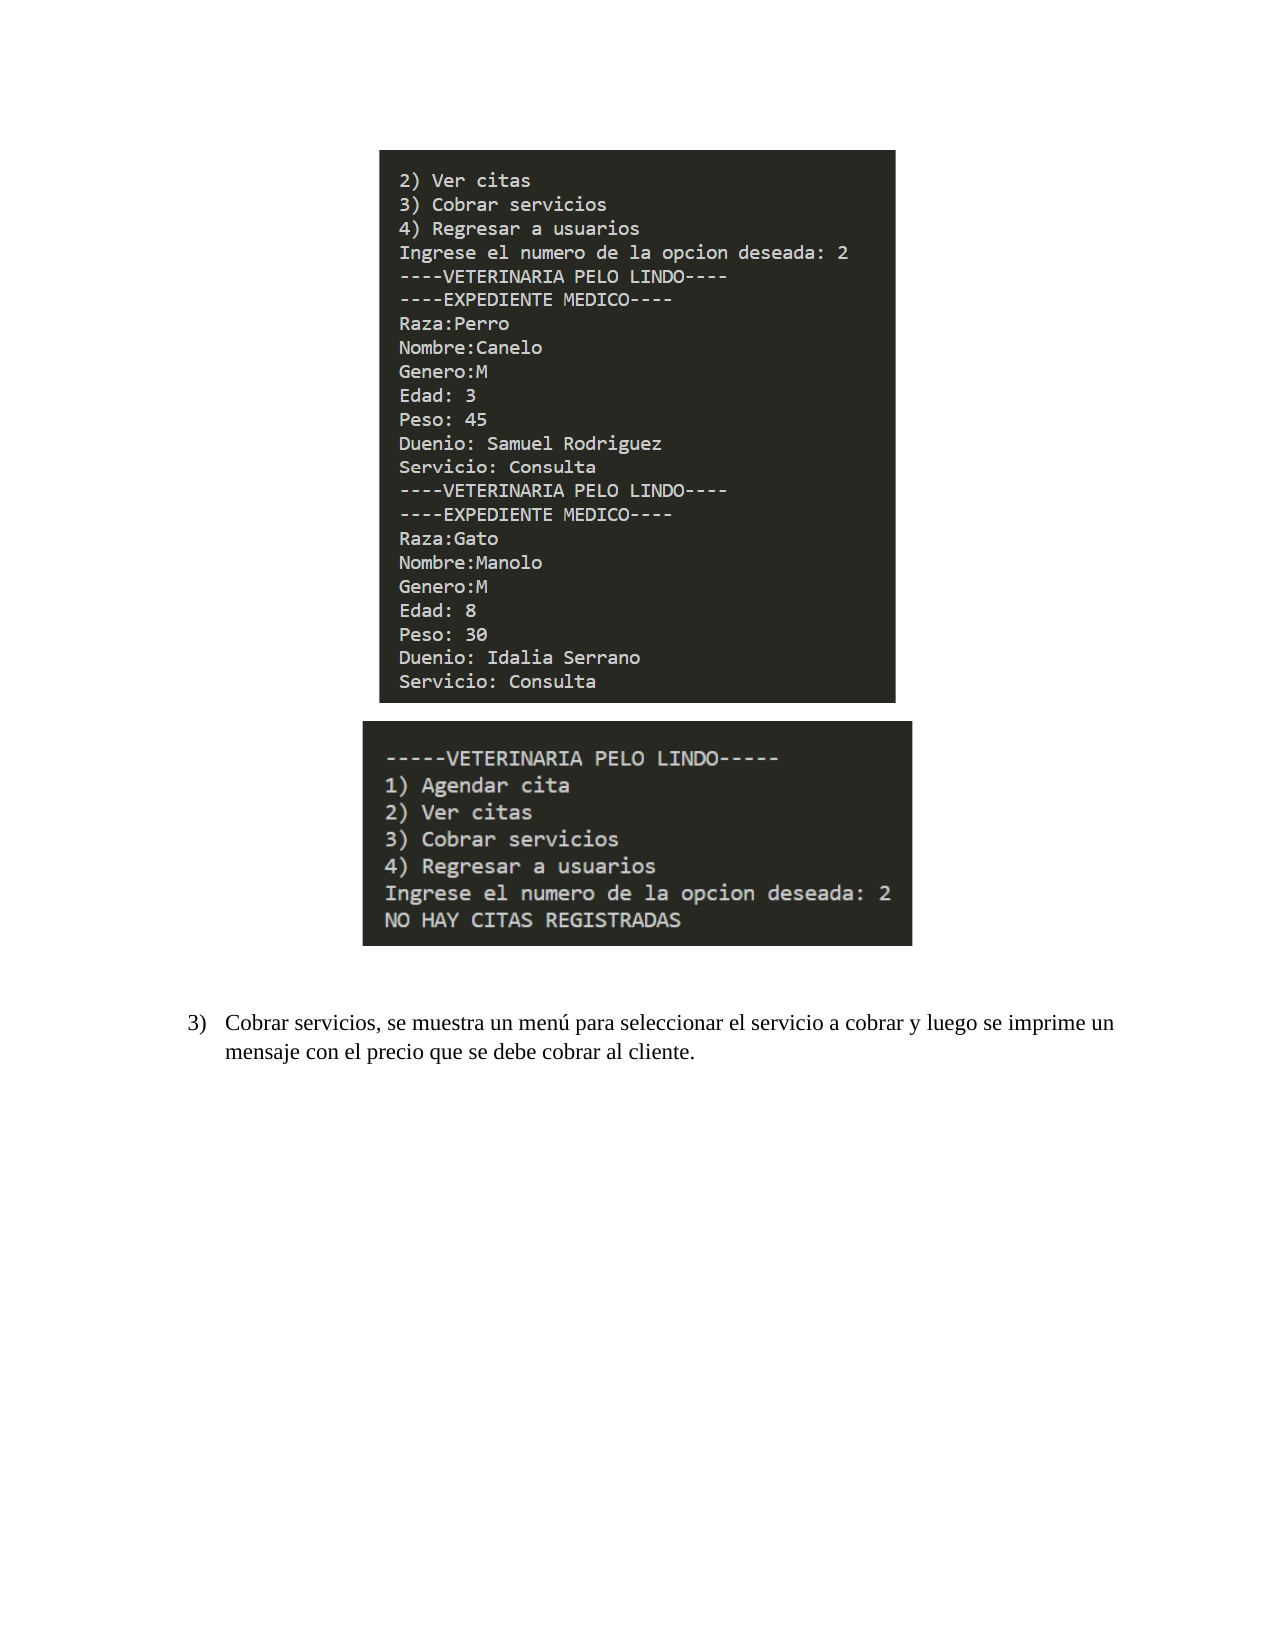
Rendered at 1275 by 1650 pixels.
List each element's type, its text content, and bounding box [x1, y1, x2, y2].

list Cobrar servicios, se muestra un menú para seleccionar el servicio a cobrar y luego se imprime un mensaje con el precio que se debe cobrar al cliente. [187, 1009, 1125, 1064]
picture [379, 150, 896, 703]
picture [362, 721, 913, 946]
